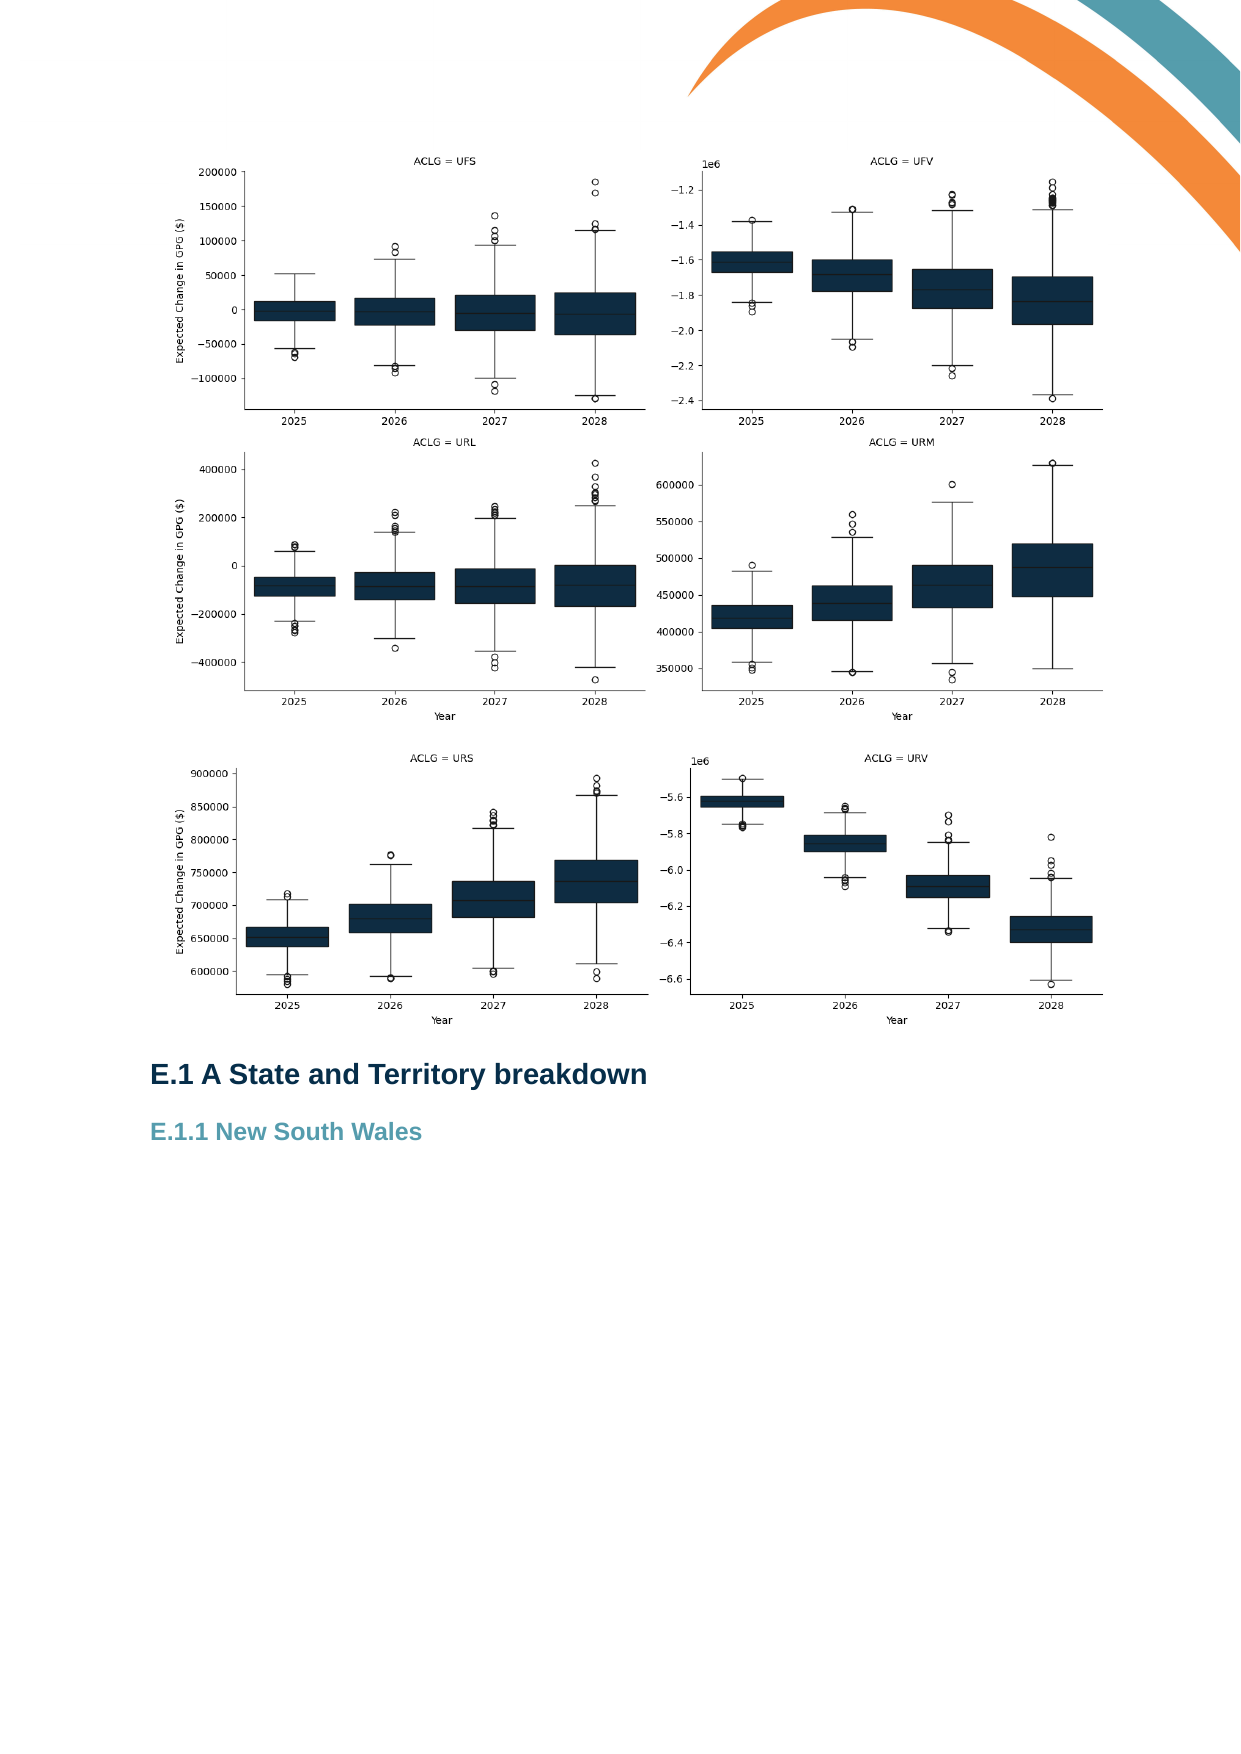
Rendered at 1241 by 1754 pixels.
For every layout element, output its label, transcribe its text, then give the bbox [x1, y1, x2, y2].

subtitle E.1.1 New South Wales [150, 1117, 1090, 1145]
picture [168, 746, 1109, 1033]
picture [19, 0, 1241, 729]
subtitle E.1 A State and Territory breakdown [150, 1057, 1090, 1091]
